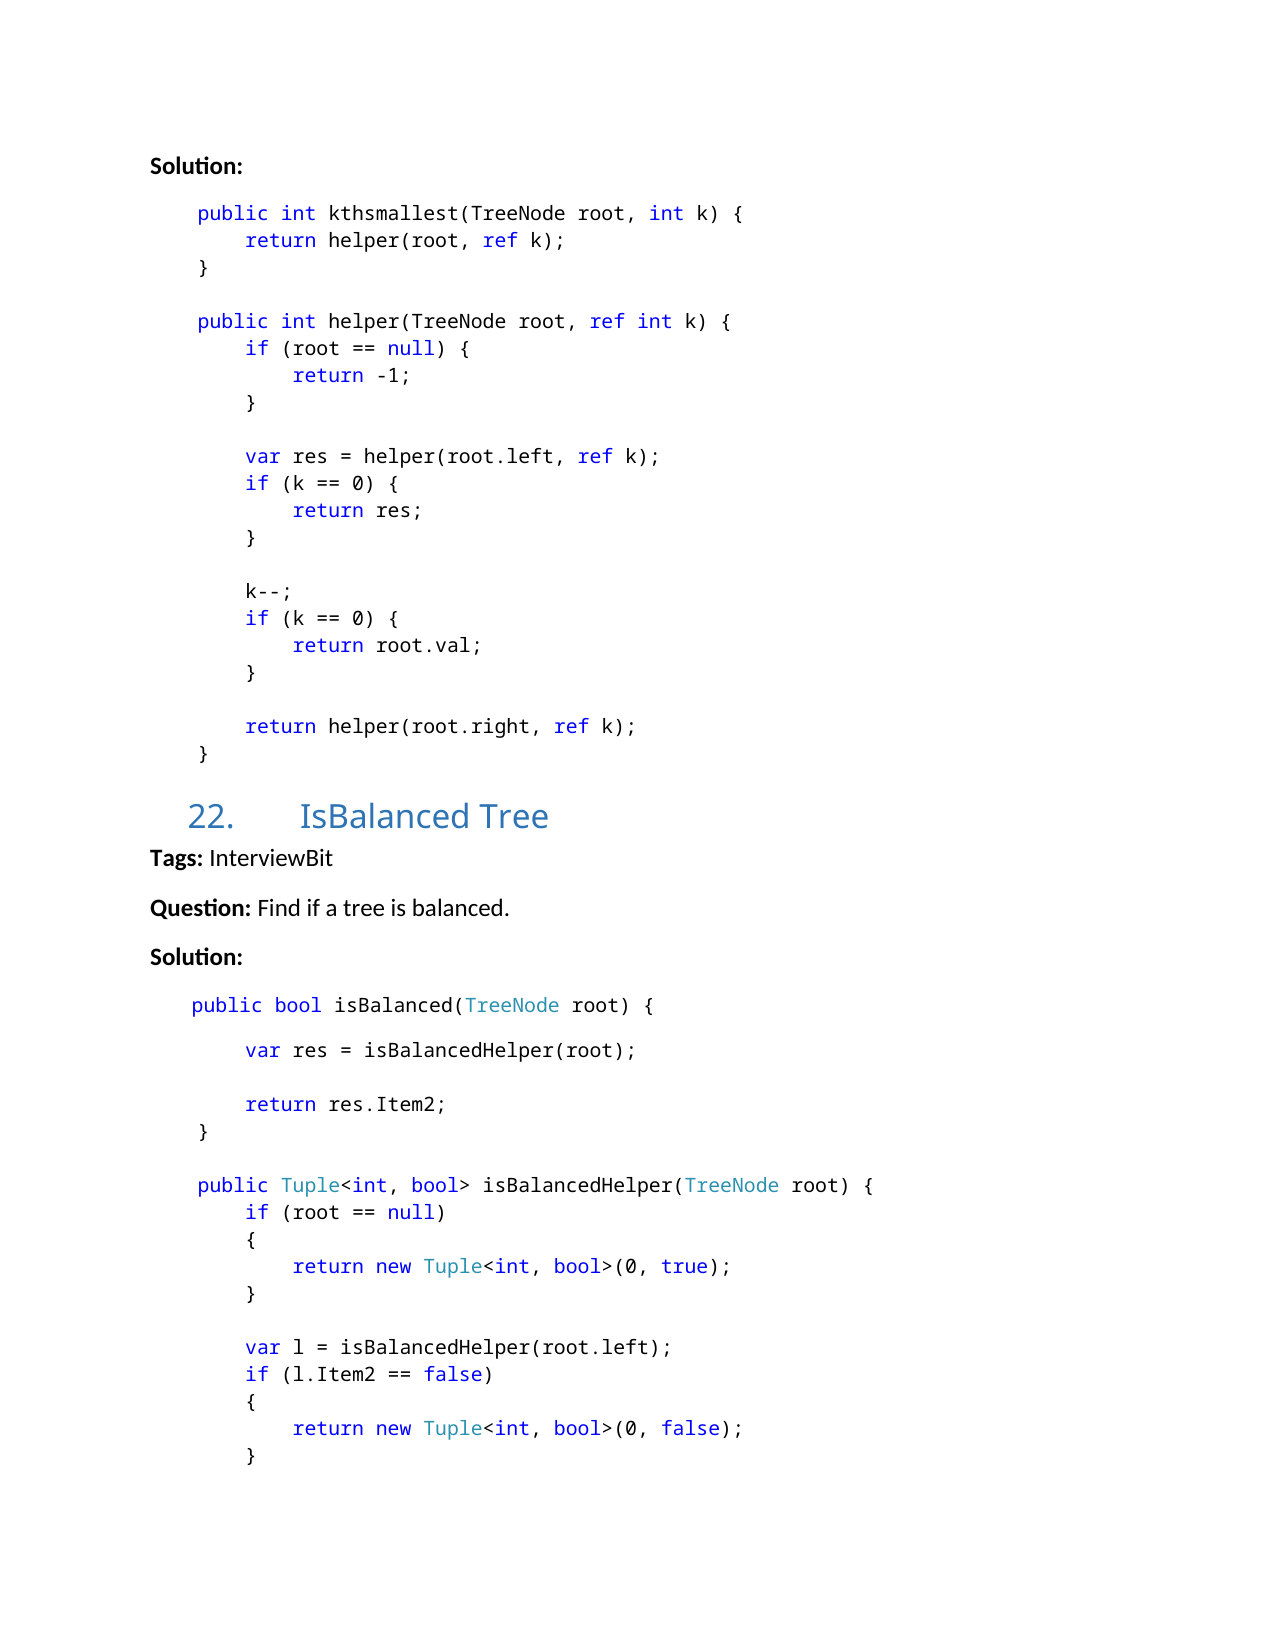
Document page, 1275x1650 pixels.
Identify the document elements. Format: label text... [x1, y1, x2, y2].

text return root.val; [150, 631, 1125, 658]
text { [150, 1226, 1125, 1253]
text } [150, 739, 1125, 766]
text } [150, 1279, 1125, 1307]
text k--; [150, 577, 1125, 604]
text public bool isBalanced(TreeNode root) { [150, 991, 1125, 1018]
text Solution: [150, 150, 1125, 181]
text var res = helper(root.left, ref k); [150, 442, 1125, 469]
text Solution: [150, 941, 1125, 972]
text return helper(root.right, ref k); [150, 712, 1125, 739]
text return helper(root, ref k); [150, 227, 1125, 253]
text Tags: InterviewBit [150, 842, 1125, 873]
subtitle IsBalanced Tree [187, 793, 1125, 839]
text return res; [150, 496, 1125, 523]
text } [150, 1118, 1125, 1145]
text } [150, 523, 1125, 550]
text public int helper(TreeNode root, ref int k) { [150, 307, 1125, 334]
text return -1; [150, 361, 1125, 388]
text public int kthsmallest(TreeNode root, int k) { [150, 199, 1125, 227]
text public Tuple<int, bool> isBalancedHelper(TreeNode root) { [150, 1172, 1125, 1199]
text } [150, 253, 1125, 281]
text return new Tuple<int, bool>(0, true); [150, 1253, 1125, 1279]
text return res.Item2; [150, 1091, 1125, 1118]
text } [150, 658, 1125, 685]
text if (k == 0) { [150, 604, 1125, 631]
text } [150, 388, 1125, 415]
text var res = isBalancedHelper(root); [150, 1037, 1125, 1064]
text if (root == null) [150, 1199, 1125, 1226]
text if (root == null) { [150, 334, 1125, 361]
text } [150, 1441, 1125, 1468]
text if (k == 0) { [150, 469, 1125, 496]
text if (l.Item2 == false) [150, 1361, 1125, 1387]
text return new Tuple<int, bool>(0, false); [150, 1414, 1125, 1441]
text { [150, 1387, 1125, 1414]
text Question: Find if a tree is balanced. [150, 892, 1125, 922]
text var l = isBalancedHelper(root.left); [150, 1333, 1125, 1361]
